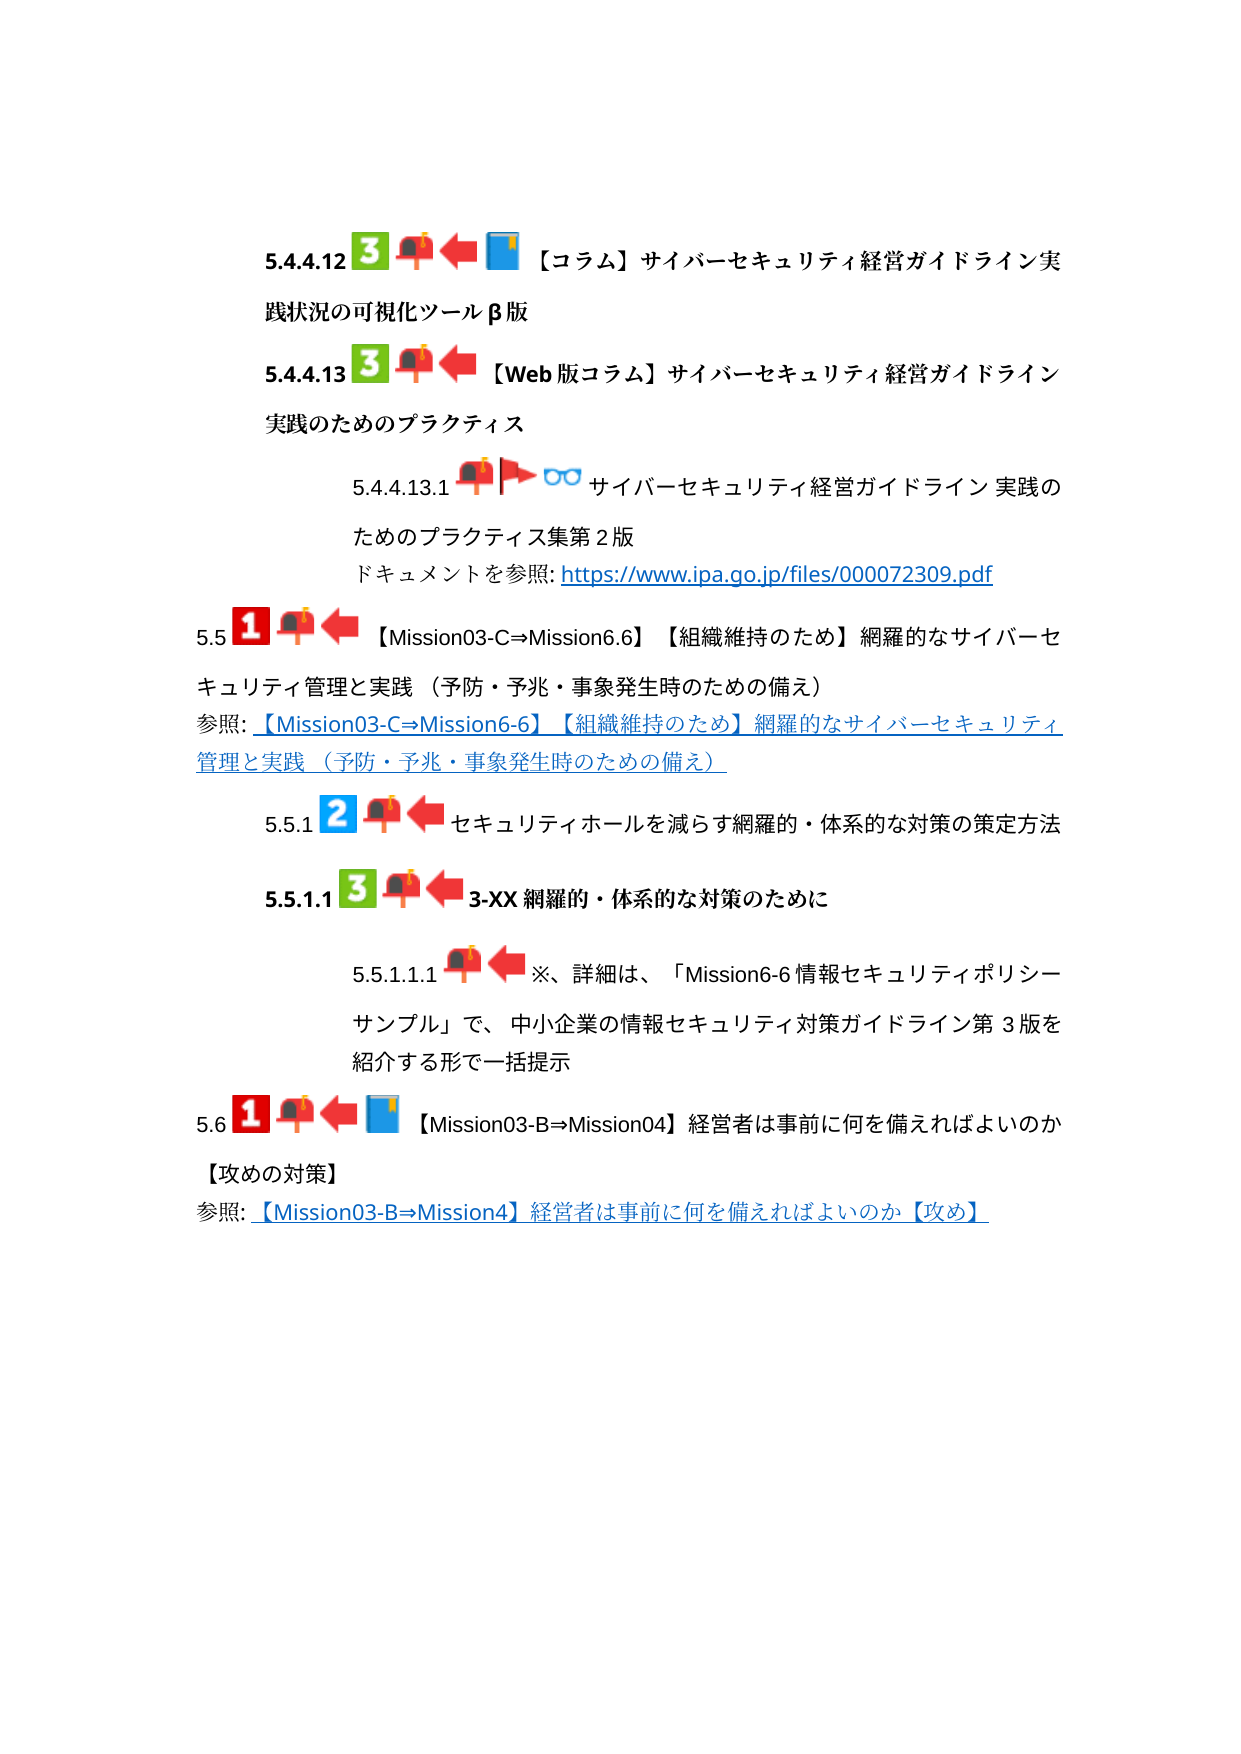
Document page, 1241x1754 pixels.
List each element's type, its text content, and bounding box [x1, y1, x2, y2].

picture [339, 869, 377, 908]
picture [438, 344, 477, 383]
picture [351, 232, 390, 270]
picture [363, 1095, 401, 1133]
text 【Web版コラム】サイバーセキュリティ経営ガイドライン 実践のためのプラクティス [265, 329, 1063, 442]
text 参照: 【Mission03-C⇒Mission6-6】【組織維持のため】網羅的なサイバーセキュリティ管理と実践 （予防・予兆・事象発生時のための備え） [196, 704, 1063, 779]
text サイバーセキュリティ経営ガイドライン 実践のためのプラクティス集第2版 [352, 442, 1063, 554]
picture [499, 457, 538, 495]
picture [406, 795, 444, 833]
picture [319, 1095, 358, 1133]
text 3-XX 網羅的・体系的な対策のために [265, 854, 1063, 929]
picture [276, 1095, 314, 1133]
picture [455, 457, 494, 495]
picture [363, 795, 401, 833]
picture [395, 232, 433, 270]
picture [319, 795, 357, 833]
text セキュリティホールを減らす網羅的・体系的な対策の策定方法 [265, 779, 1063, 854]
text 参照: 【Mission03-B⇒Mission4】経営者は事前に何を備えればよいのか【攻め】 [196, 1192, 1063, 1229]
picture [483, 232, 521, 270]
picture [395, 344, 433, 383]
picture [351, 344, 390, 383]
picture [232, 1095, 270, 1133]
picture [382, 869, 420, 908]
text 【Mission03-C⇒Mission6.6】【組織維持のため】網羅的なサイバーセキュリティ管理と実践 （予防・予兆・事象発生時のための備え） [196, 592, 1063, 704]
text 【Mission03-B⇒Mission04】経営者は事前に何を備えればよいのか【攻めの対策】 [196, 1079, 1063, 1192]
picture [543, 457, 582, 495]
text 【コラム】サイバーセキュリティ経営ガイドライン実践状況の可視化ツールβ版 [265, 217, 1063, 329]
text ドキュメントを参照: https://www.ipa.go.jp/files/000072309.pdf [352, 554, 1063, 592]
picture [443, 945, 481, 983]
picture [232, 607, 270, 645]
picture [425, 869, 464, 908]
text ※、詳細は、「Mission6-6情報セキュリティポリシーサンプル」で、 中小企業の情報セキュリティ対策ガイドライン第3版を紹介する形で一括提示 [352, 929, 1063, 1079]
picture [321, 607, 359, 645]
picture [487, 945, 525, 983]
picture [276, 607, 315, 645]
picture [439, 232, 477, 270]
